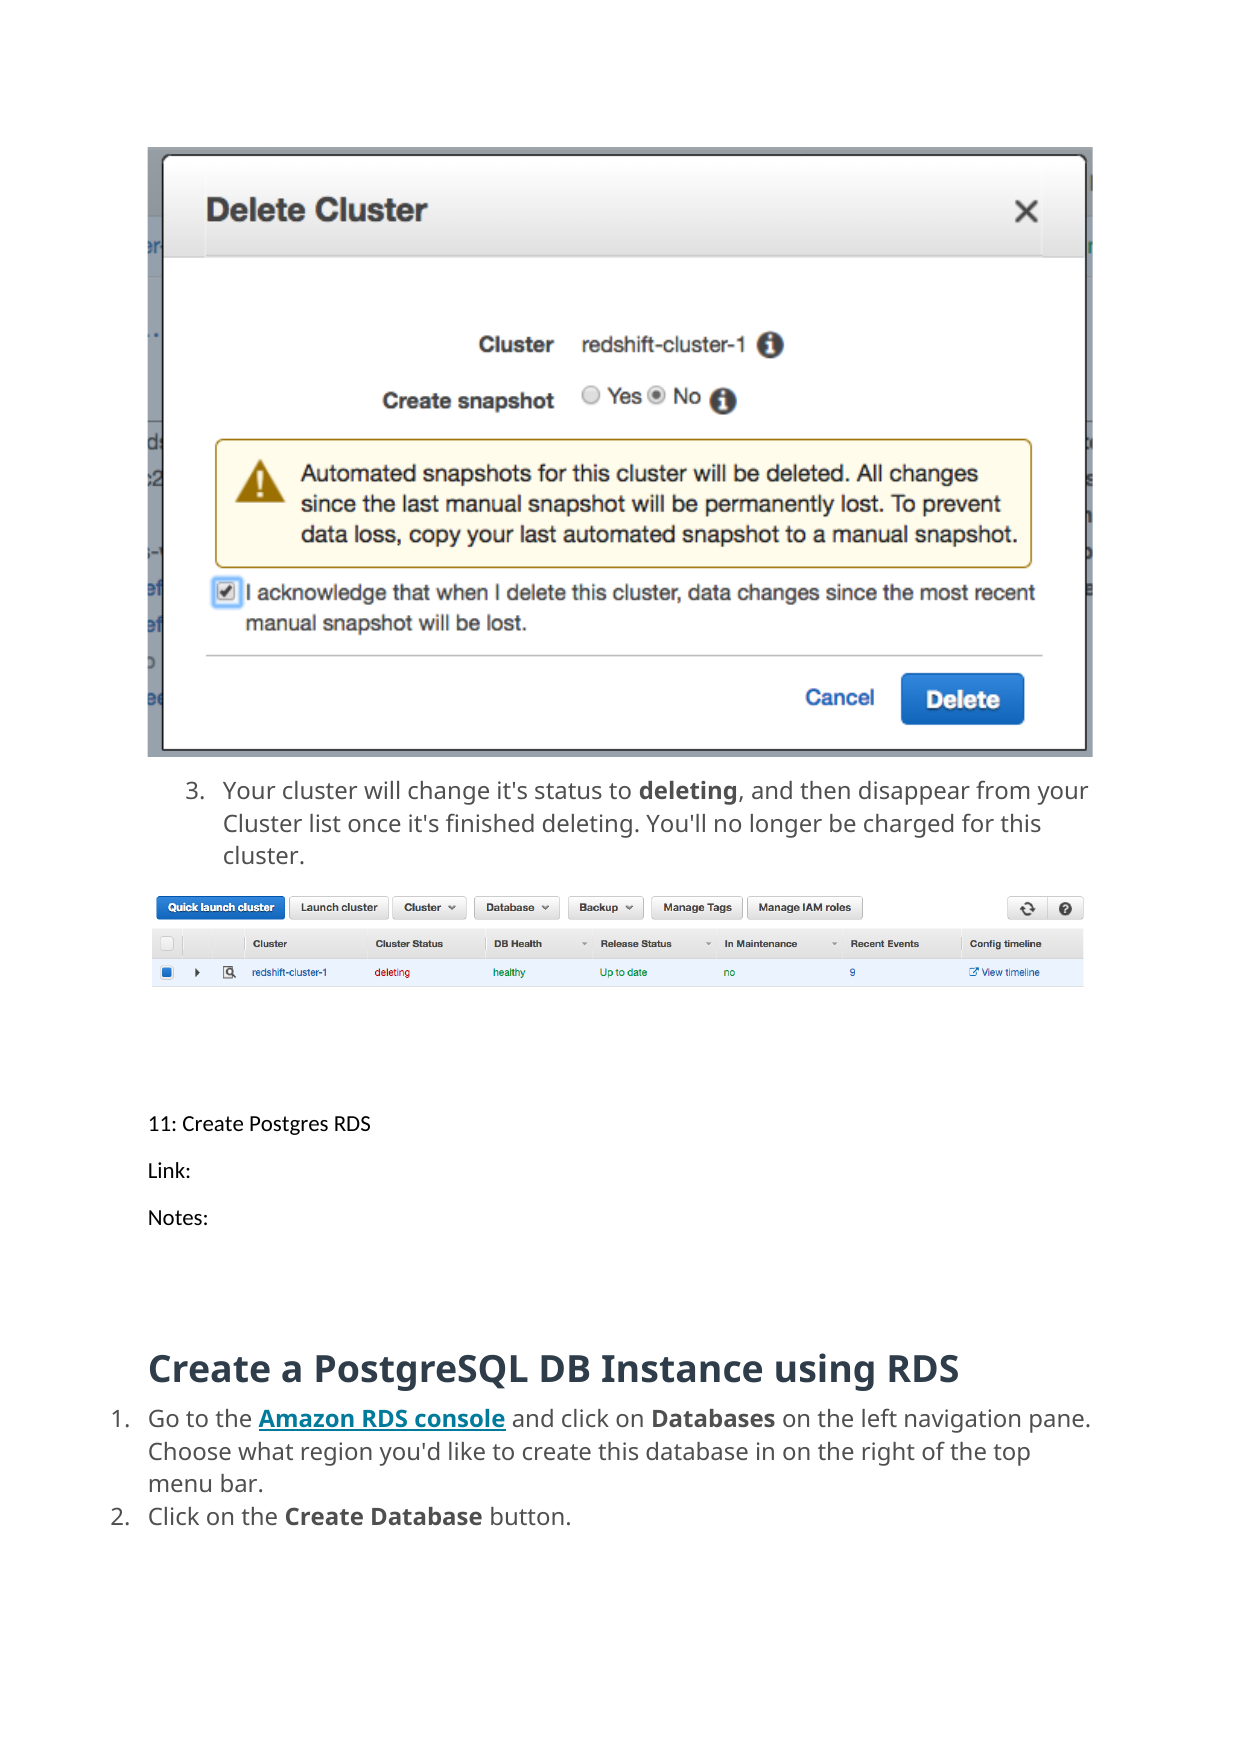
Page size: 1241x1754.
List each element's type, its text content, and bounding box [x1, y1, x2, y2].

subtitle Create a PostgreSQL DB Instance using RDS [148, 1343, 1093, 1394]
text Notes: [148, 1203, 1093, 1231]
list Go to the Amazon RDS console and click on Databases on the left navigation pane. Choose what region you'd like to create this database in on the right of the top menu bar. [110, 1402, 1093, 1499]
picture [147, 147, 1093, 757]
list Click on the Create Database button. [110, 1499, 1093, 1532]
picture [147, 888, 1093, 999]
list Your cluster will change it's status to deleting, and then disappear from your Cluster list once it's finished deleting. You'll no longer be charged for this cluster. [185, 774, 1093, 872]
text 11: Create Postgres RDS [148, 1109, 1093, 1137]
text Link: [148, 1156, 1093, 1184]
